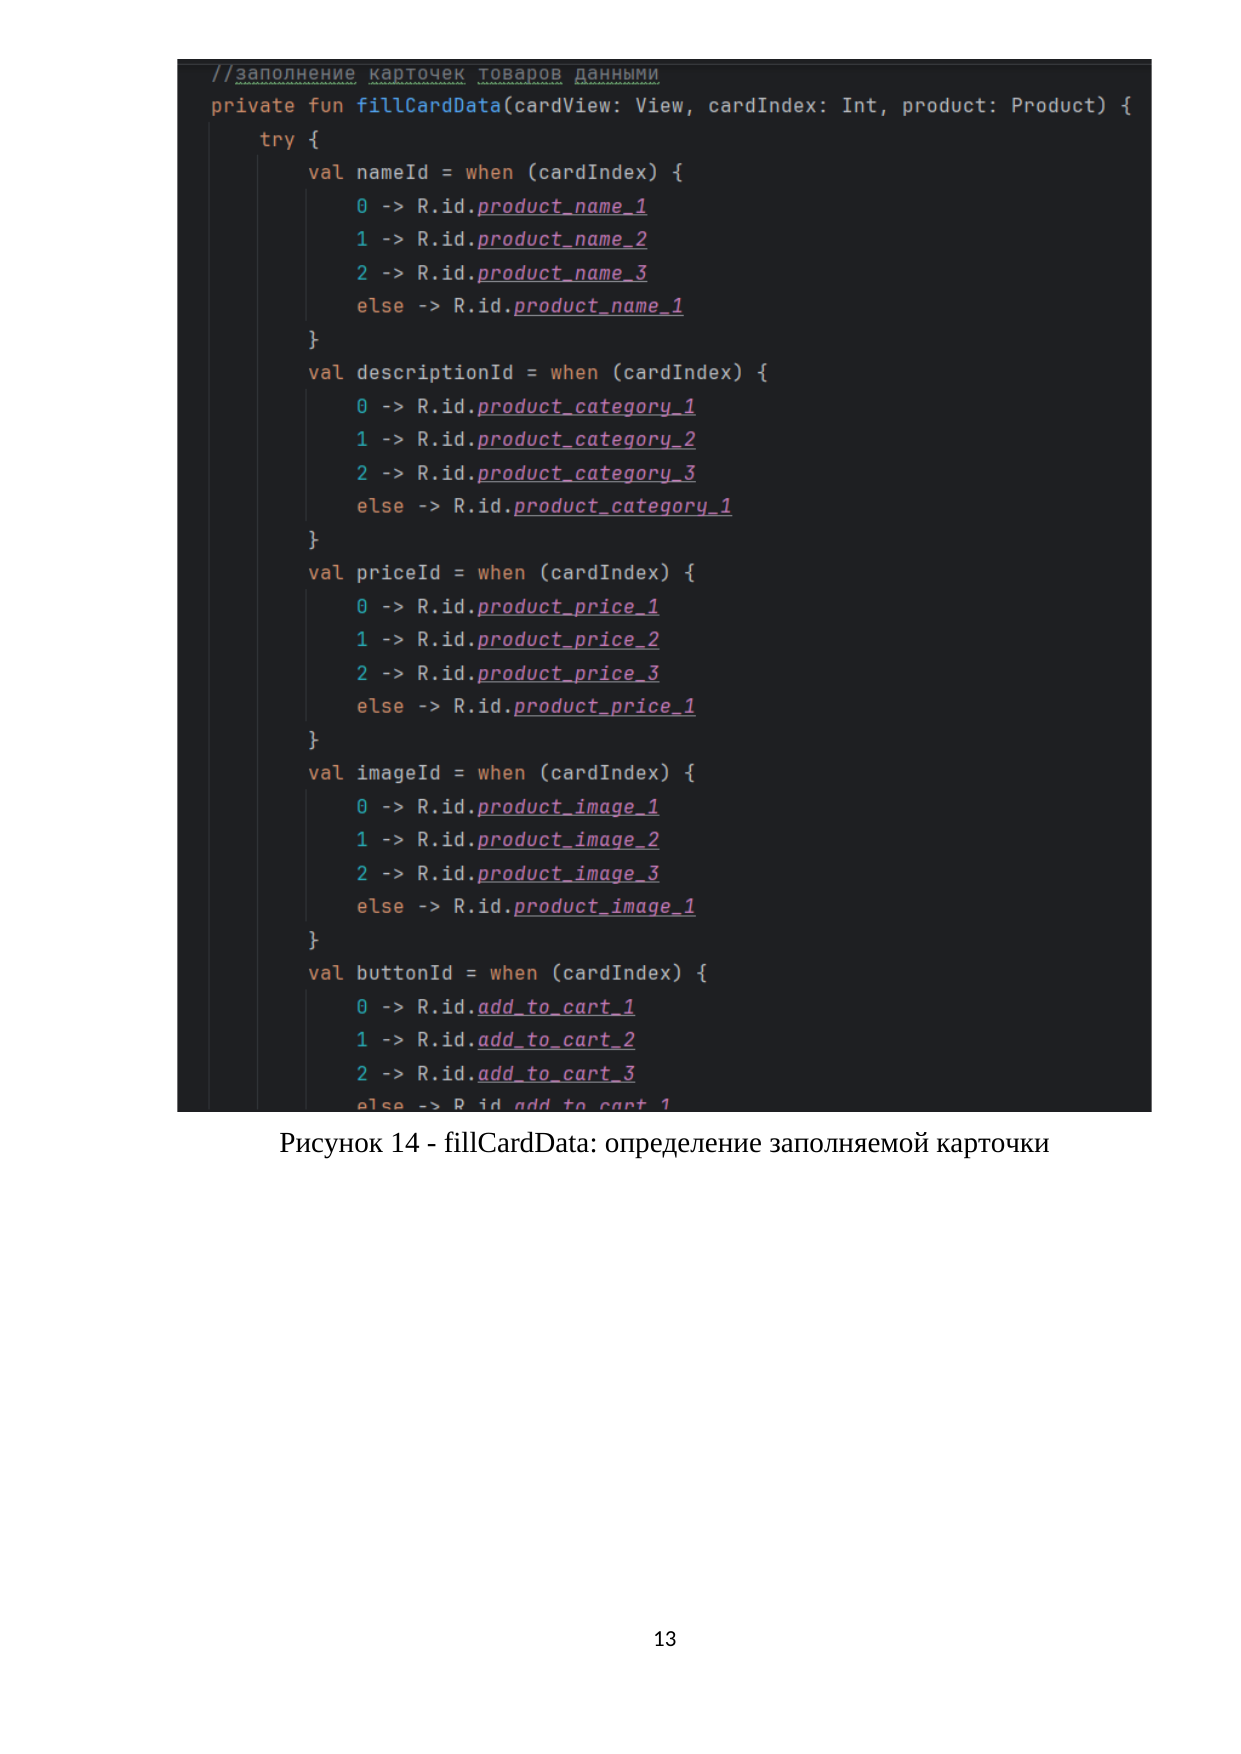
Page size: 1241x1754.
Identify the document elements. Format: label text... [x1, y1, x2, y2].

picture [177, 59, 1152, 1112]
text Рисунок 14 - fillCardData: определение заполняемой карточки [177, 1125, 1152, 1159]
